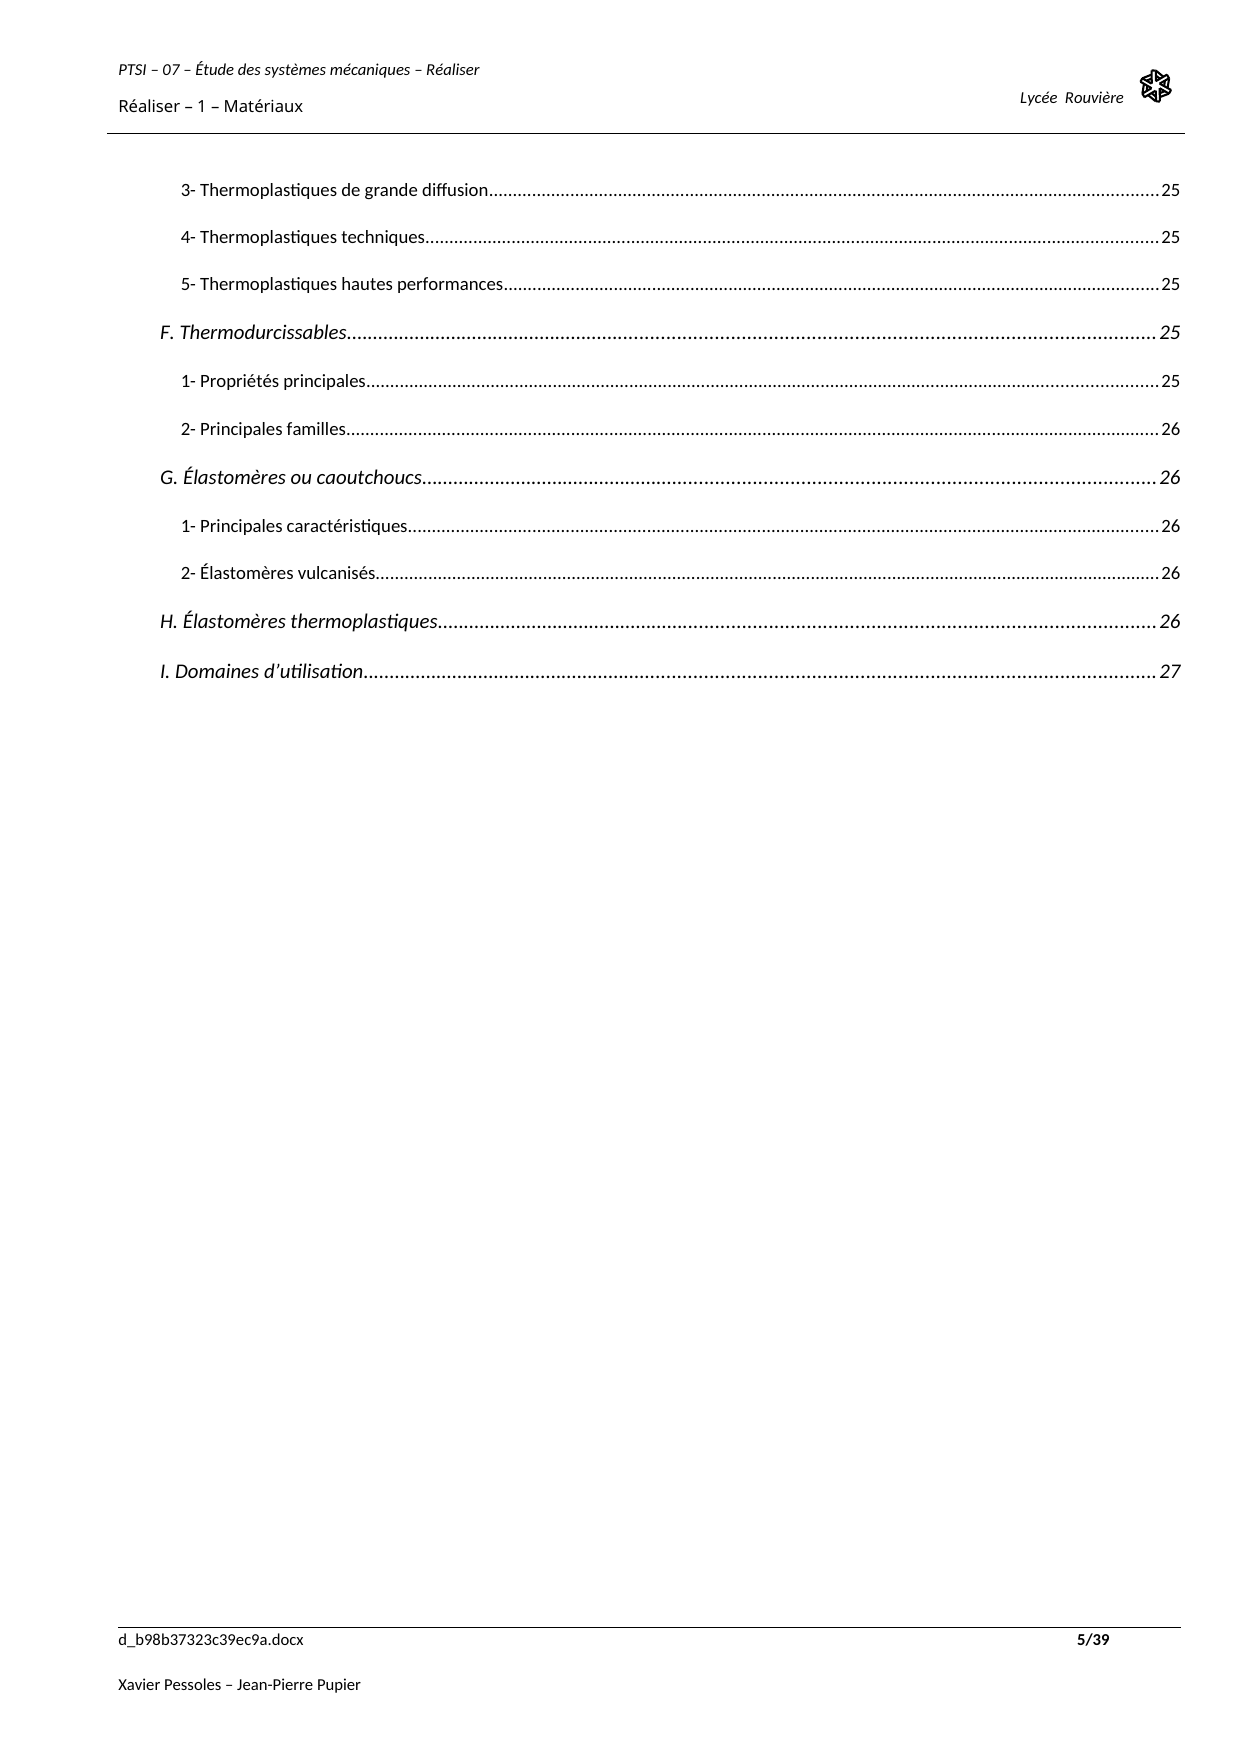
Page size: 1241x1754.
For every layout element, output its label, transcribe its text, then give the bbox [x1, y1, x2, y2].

text 3- Thermoplastiques de grande diffusion 25 [181, 178, 1181, 201]
text H. Élastomères thermoplastiques 26 [160, 608, 1181, 634]
text 4- Thermoplastiques techniques 25 [181, 225, 1181, 248]
text F. Thermodurcissables 25 [160, 319, 1181, 345]
text 2- Principales familles 26 [181, 417, 1181, 439]
text 1- Principales caractéristiques 26 [181, 514, 1181, 537]
text 2- Élastomères vulcanisés 26 [181, 561, 1181, 584]
text 5- Thermoplastiques hautes performances 25 [181, 272, 1181, 295]
text I. Domaines d’utilisation 27 [160, 658, 1181, 684]
text 1- Propriétés principales 25 [181, 369, 1181, 392]
text G. Élastomères ou caoutchoucs 26 [160, 464, 1181, 489]
